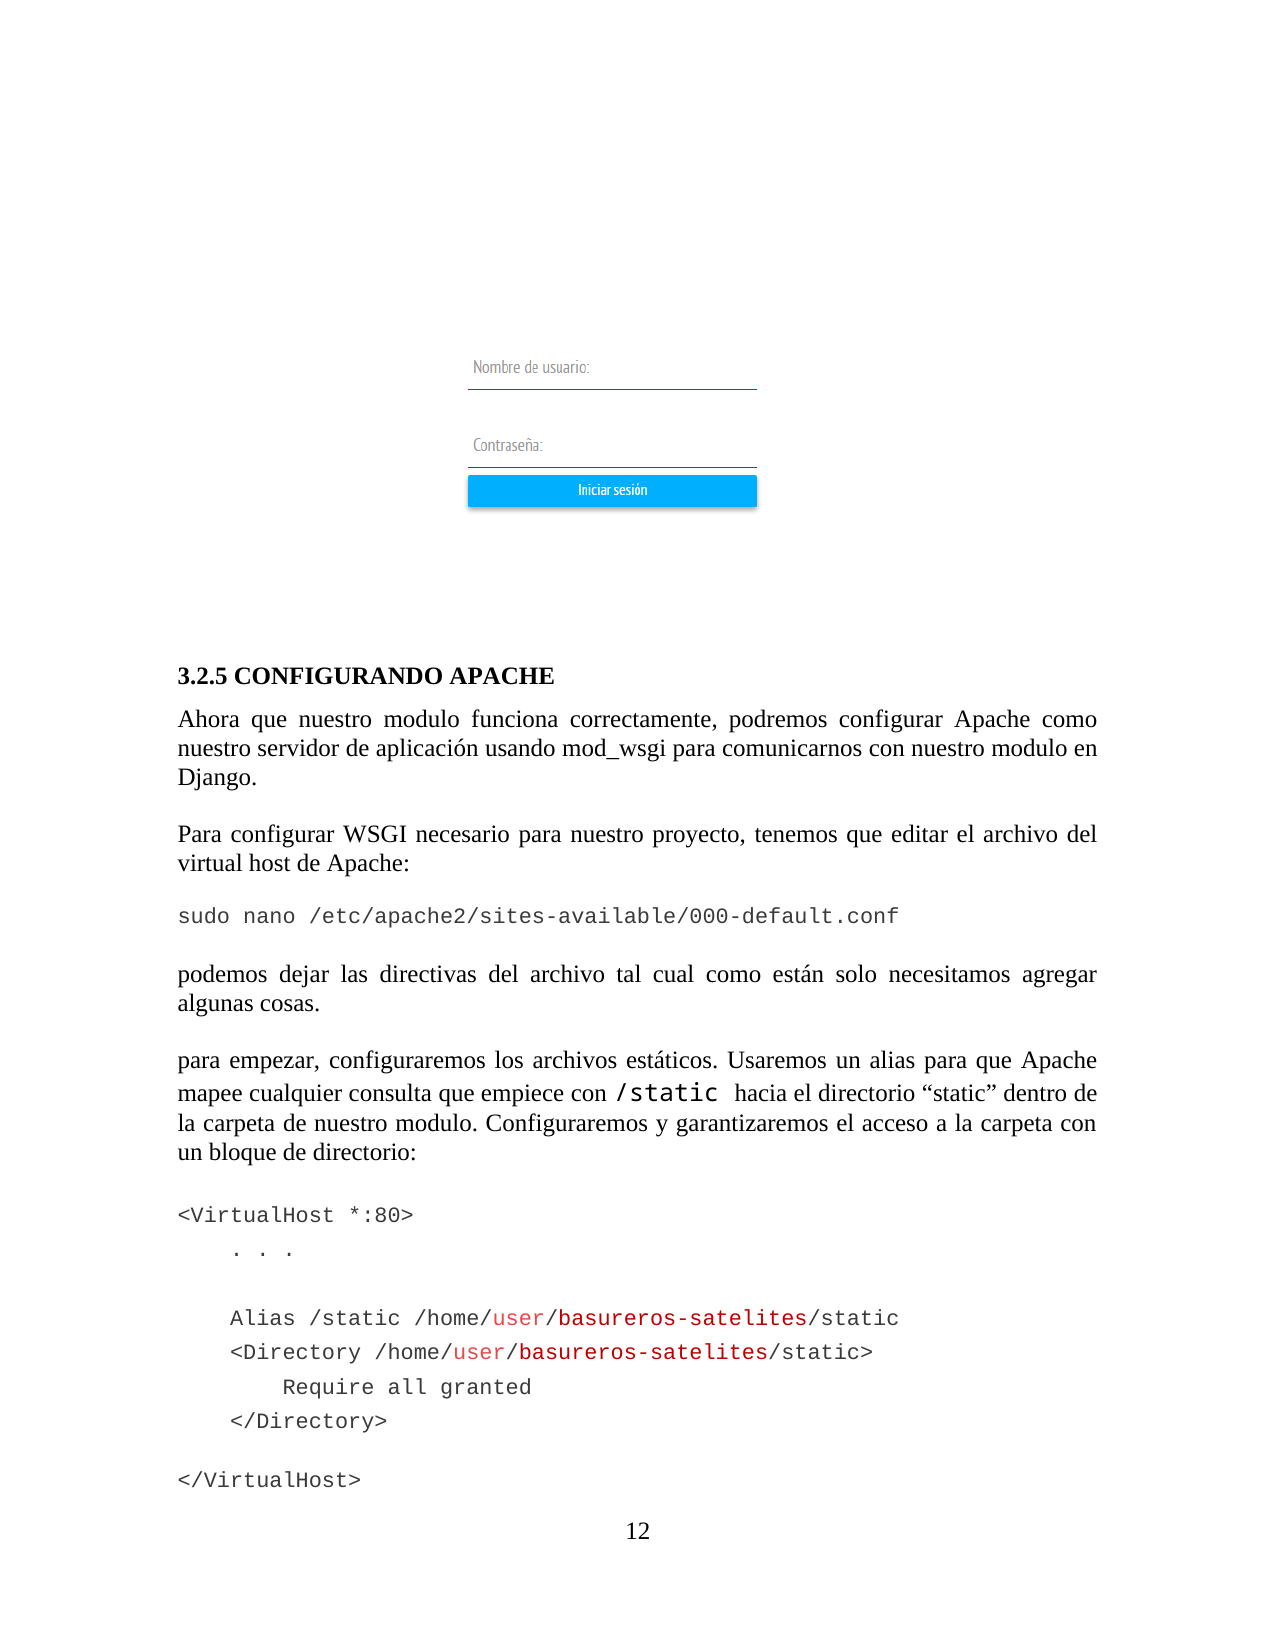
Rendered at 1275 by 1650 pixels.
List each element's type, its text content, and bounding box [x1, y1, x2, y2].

text Require all granted [177, 1366, 1098, 1401]
text sudo nano /etc/apache2/sites-available/000-default.conf [177, 906, 1098, 930]
text . . . [177, 1229, 1098, 1263]
text <Directory /home/user/basureros-satelites/static> [177, 1332, 1098, 1366]
text <VirtualHost *:80> [177, 1194, 1098, 1229]
text Ahora que nuestro modulo funciona correctamente, podremos configurar Apache como nuestro servidor de aplicación usando mod_wsgi para comunicarnos con nuestro modulo en Django. [177, 704, 1098, 791]
subtitle 3.2.5 Configurando apache [177, 661, 1098, 690]
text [177, 1298, 1098, 1332]
text podemos dejar las directivas del archivo tal cual como están solo necesitamos agregar algunas cosas. [177, 959, 1098, 1017]
text para empezar, configuraremos los archivos estáticos. Usaremos un alias para que Apache mapee cualquier consulta que empiece con /static hacia el directorio “static” dentro de la carpeta de nuestro modulo. Configuraremos y garantizaremos el acceso a la carpeta con un bloque de directorio: [177, 1045, 1098, 1166]
text </Directory> [177, 1401, 1098, 1435]
text Para configurar WSGI necesario para nuestro proyecto, tenemos que editar el archivo del virtual host de Apache: [177, 819, 1098, 877]
picture [326, 147, 949, 583]
text </VirtualHost> [177, 1469, 1098, 1494]
